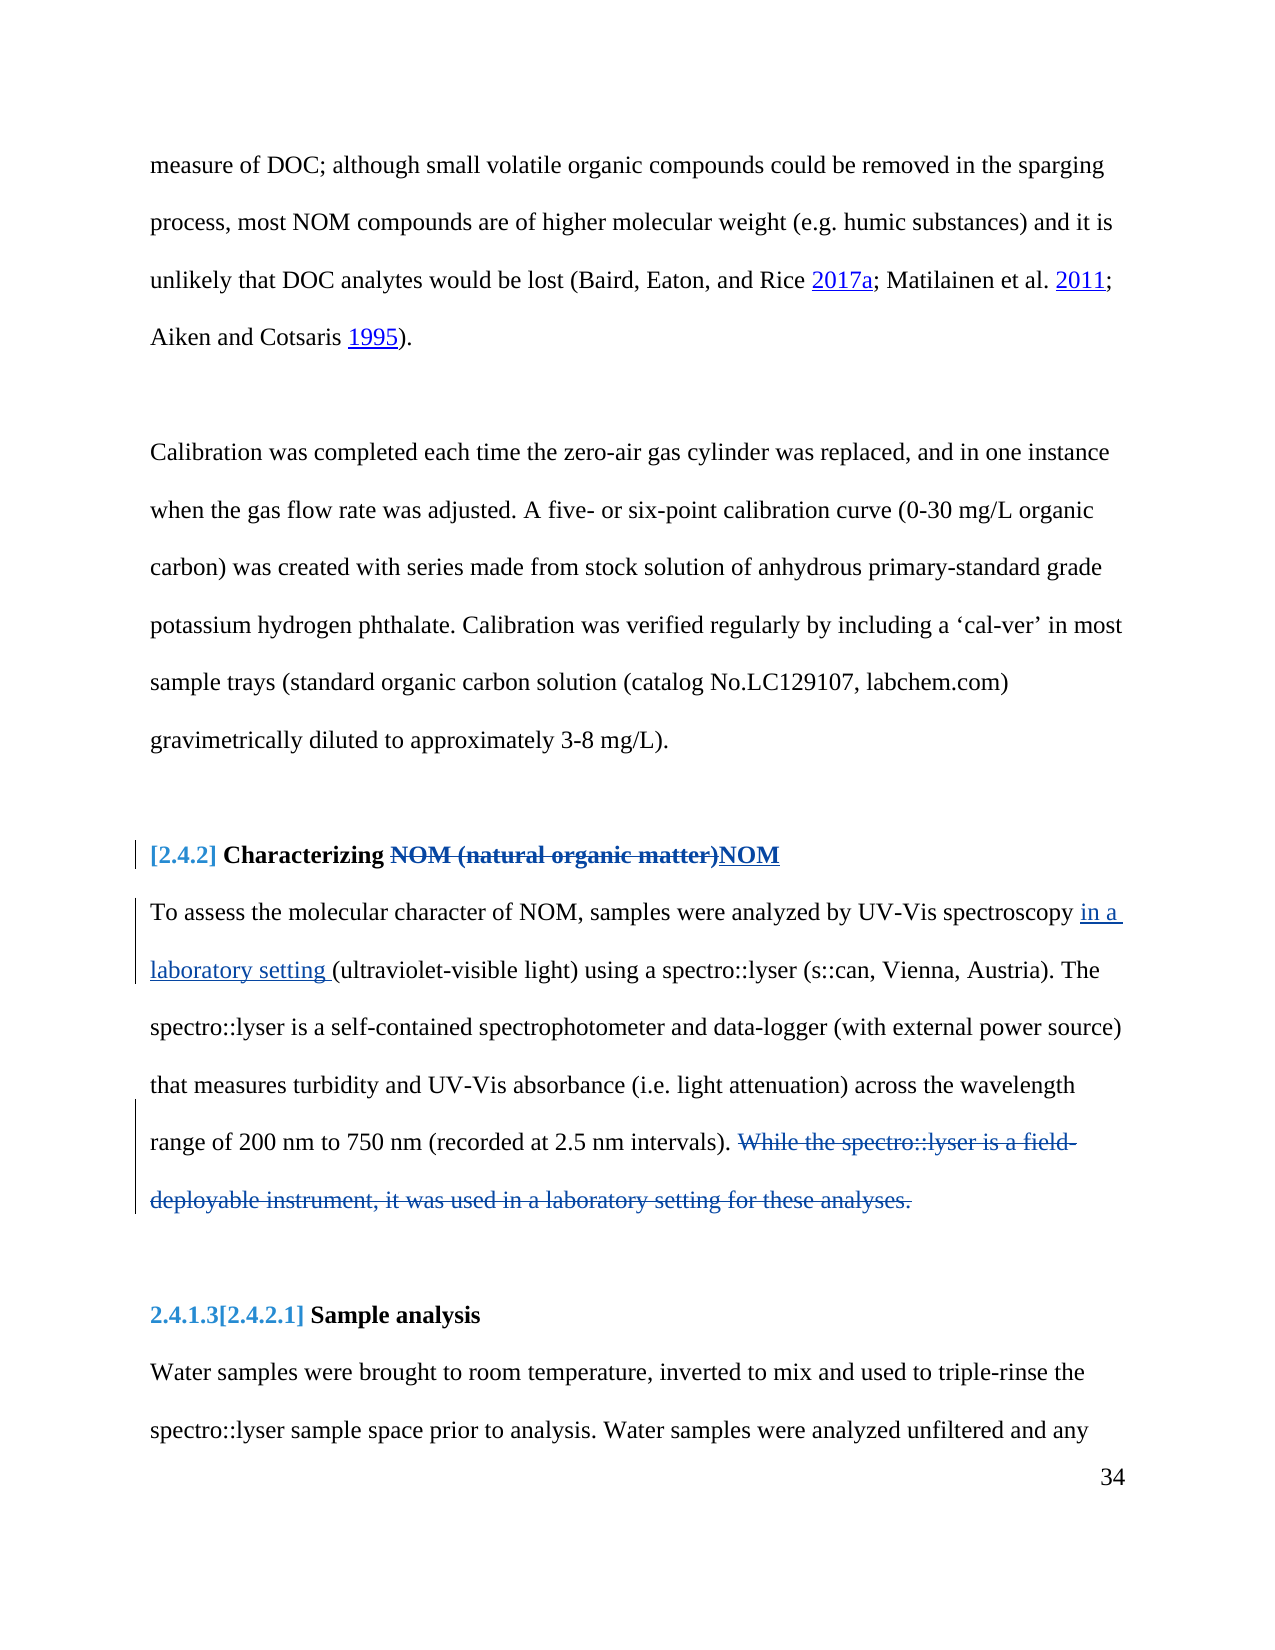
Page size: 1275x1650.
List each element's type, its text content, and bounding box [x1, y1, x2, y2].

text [150, 150, 1125, 351]
text To assess the molecular character of NOM, samples were analyzed by UV-Vis spectroscopy (ultraviolet-visible light) using a spectro::lyser (s::can, Vienna, Austria). The spectro::lyser is a self-contained spectrophotometer and data-logger (with external power source) that measures turbidity and UV-Vis absorbance (i.e. light attenuation) across the wavelength range of 200 nm to 750 nm (recorded at 2.5 nm intervals). [150, 897, 1125, 1214]
subtitle Sample analysis [150, 1300, 1125, 1329]
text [150, 1357, 1125, 1444]
subtitle Characterizing [150, 840, 1125, 869]
text Calibration was completed each time the zero-air gas cylinder was replaced, and in one instance when the gas flow rate was adjusted. A five- or six-point calibration curve (0-30 mg/L organic carbon) was created with series made from stock solution of anhydrous primary-standard grade potassium hydrogen phthalate. Calibration was verified regularly by including a ‘cal-ver’ in most sample trays (standard organic carbon solution (catalog No.LC129107, labchem.com) gravimetrically diluted to approximately 3-8 mg/L). [150, 437, 1125, 754]
